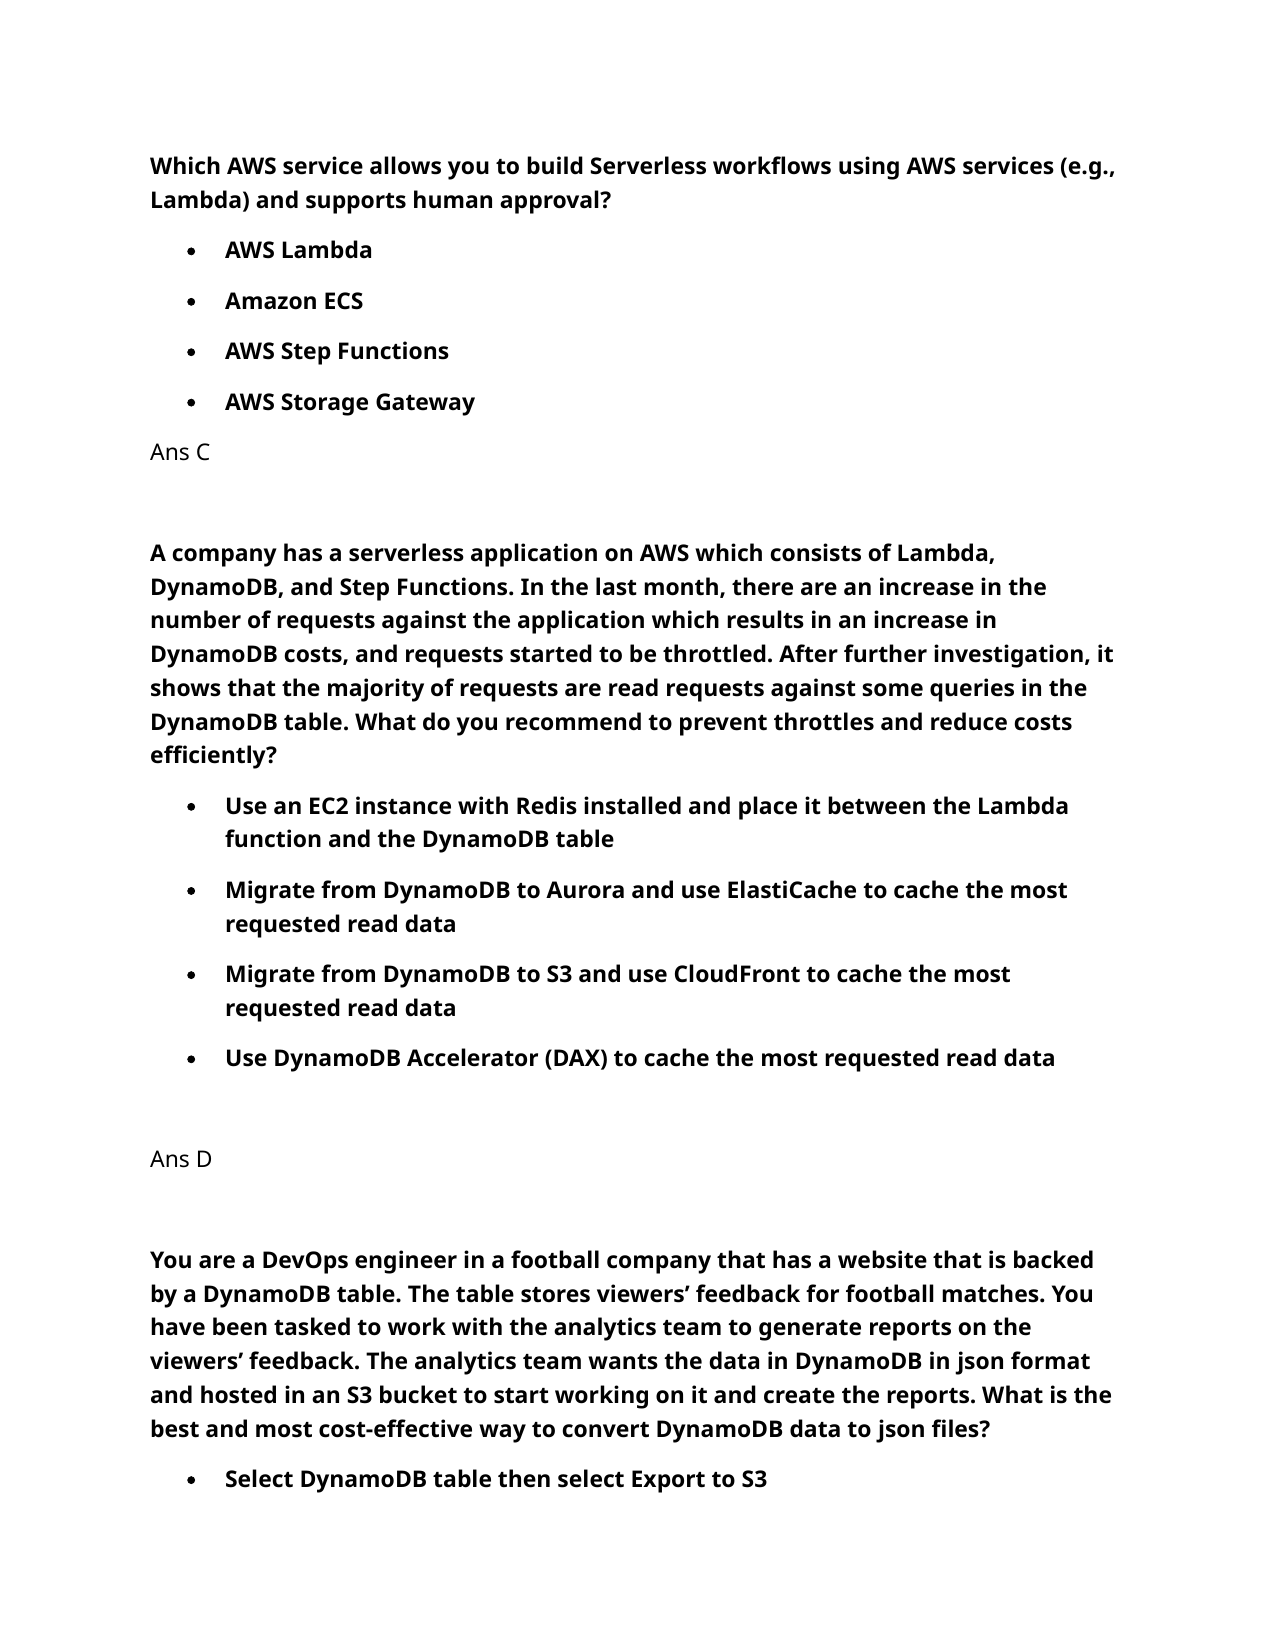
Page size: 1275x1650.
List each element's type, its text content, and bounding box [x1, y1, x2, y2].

text You are a DevOps engineer in a football company that has a website that is backed by a DynamoDB table. The table stores viewers’ feedback for football matches. You have been tasked to work with the analytics team to generate reports on the viewers’ feedback. The analytics team wants the data in DynamoDB in json format and hosted in an S3 bucket to start working on it and create the reports. What is the best and most cost-effective way to convert DynamoDB data to json files? [150, 1244, 1125, 1444]
list Use DynamoDB Accelerator (DAX) to cache the most requested read data [187, 1042, 1125, 1073]
text A company has a serverless application on AWS which consists of Lambda, DynamoDB, and Step Functions. In the last month, there are an increase in the number of requests against the application which results in an increase in DynamoDB costs, and requests started to be throttled. After further investigation, it shows that the majority of requests are read requests against some queries in the DynamoDB table. What do you recommend to prevent throttles and reduce costs efficiently? [150, 537, 1125, 770]
list AWS Lambda [187, 234, 1125, 265]
list Amazon ECS [187, 284, 1125, 316]
text Which AWS service allows you to build Serverless workflows using AWS services (e.g., Lambda) and supports human approval? [150, 150, 1125, 215]
text Ans C [150, 436, 1125, 467]
list AWS Storage Gateway [187, 385, 1125, 417]
list Select DynamoDB table then select Export to S3 [187, 1463, 1125, 1494]
list Migrate from DynamoDB to S3 and use CloudFront to cache the most requested read data [187, 958, 1125, 1023]
list Use an EC2 instance with Redis installed and place it between the Lambda function and the DynamoDB table [187, 789, 1125, 854]
list AWS Step Functions [187, 335, 1125, 366]
list Migrate from DynamoDB to Aurora and use ElastiCache to cache the most requested read data [187, 874, 1125, 939]
text Ans D [150, 1143, 1125, 1174]
